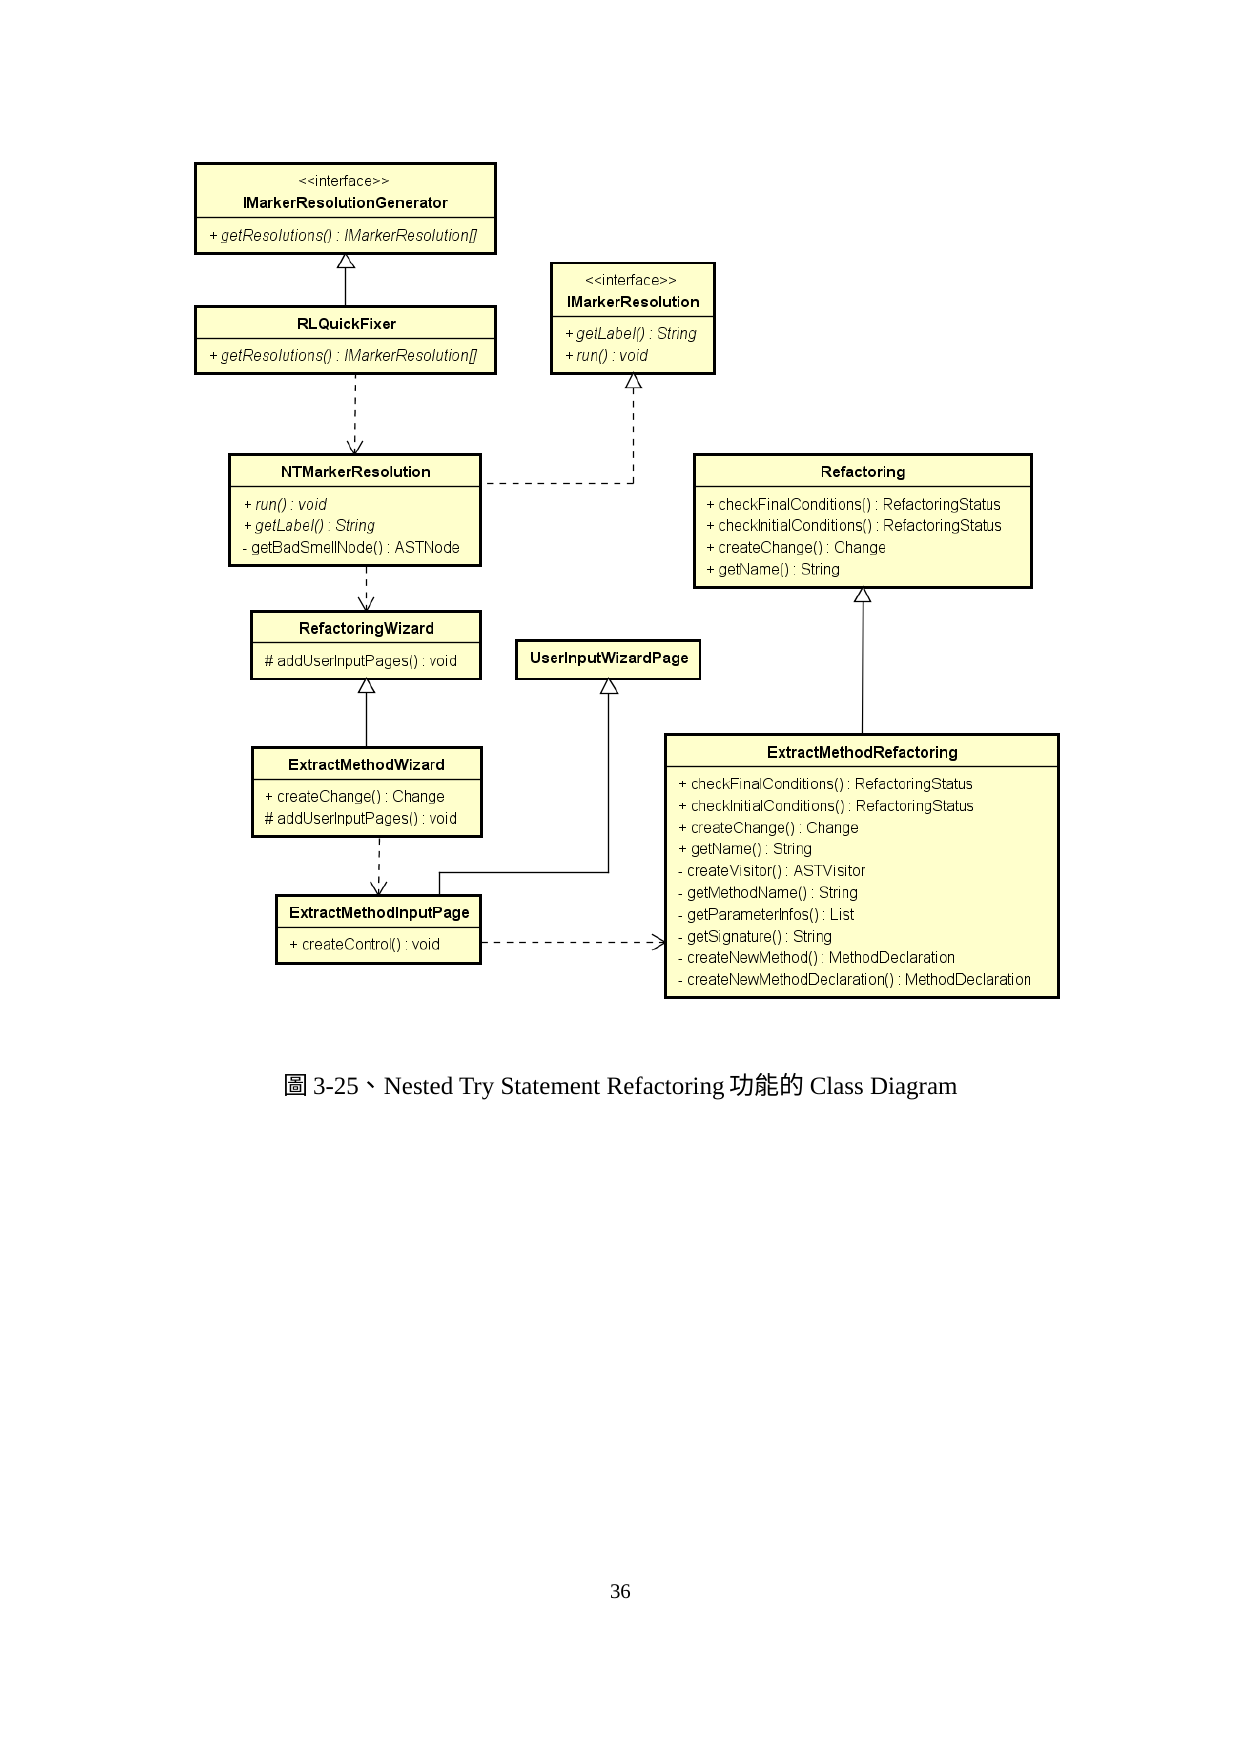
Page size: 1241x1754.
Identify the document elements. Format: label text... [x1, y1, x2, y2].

picture [165, 150, 1075, 1032]
text 圖3-25、Nested Try Statement Refactoring功能的Class Diagram [148, 1065, 1092, 1102]
